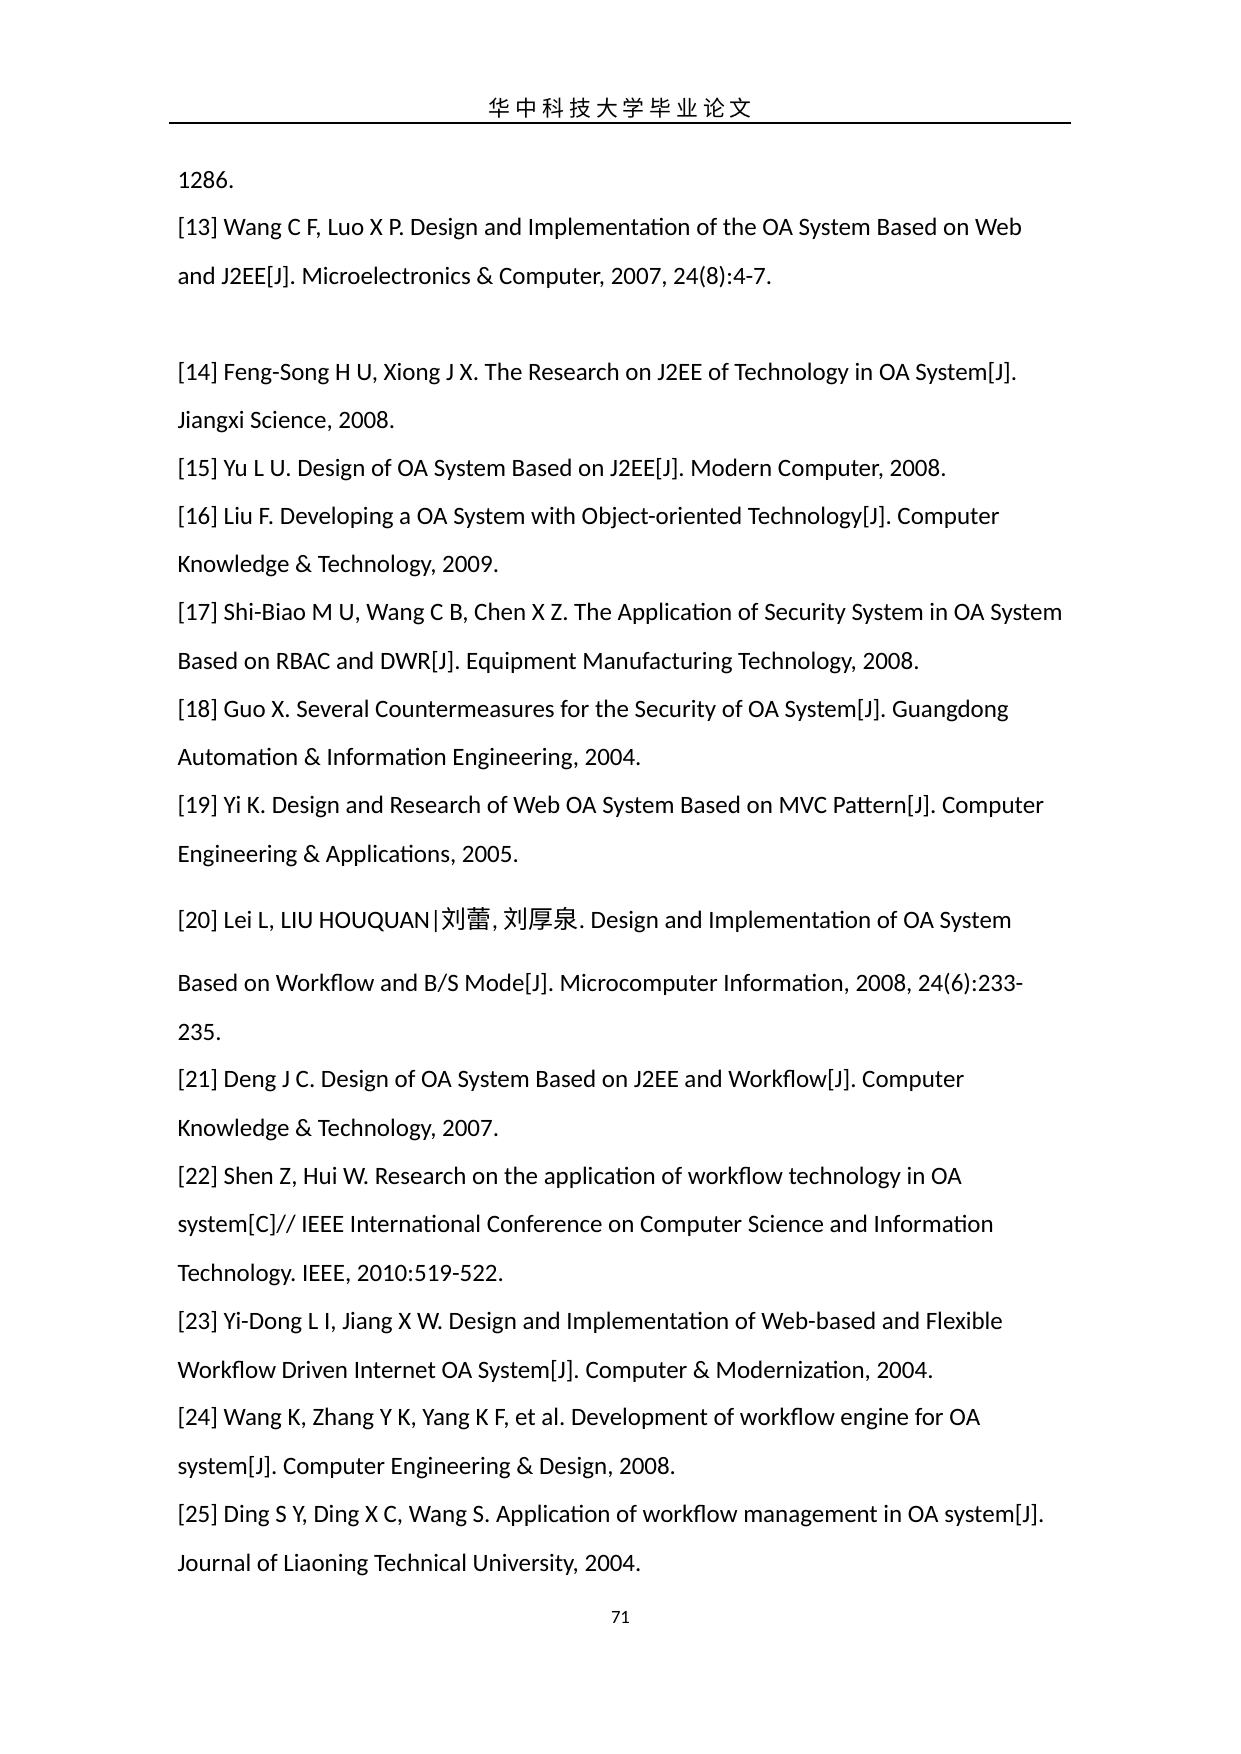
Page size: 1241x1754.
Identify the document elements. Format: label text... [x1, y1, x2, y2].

text [19] Yi K. Design and Research of Web OA System Based on MVC Pattern[J]. Computer Engineering & Applications, 2005. [177, 788, 1063, 869]
text [25] Ding S Y, Ding X C, Wang S. Application of workflow management in OA system[J]. Journal of Liaoning Technical University, 2004. [177, 1497, 1063, 1578]
text [13] Wang C F, Luo X P. Design and Implementation of the OA System Based on Web and J2EE[J]. Microelectronics & Computer, 2007, 24(8):4-7. [177, 211, 1063, 292]
text [24] Wang K, Zhang Y K, Yang K F, et al. Development of workflow engine for OA system[J]. Computer Engineering & Design, 2008. [177, 1401, 1063, 1482]
text [16] Liu F. Developing a OA System with Object-oriented Technology[J]. Computer Knowledge & Technology, 2009. [177, 499, 1063, 580]
text [20] Lei L, LIU HOUQUAN|刘蕾, 刘厚泉. Design and Implementation of OA System Based on Workflow and B/S Mode[J]. Microcomputer Information, 2008, 24(6):233-235. [177, 885, 1063, 1047]
text [14] Feng-Song H U, Xiong J X. The Research on J2EE of Technology in OA System[J]. Jiangxi Science, 2008. [177, 355, 1063, 436]
text [22] Shen Z, Hui W. Research on the application of workflow technology in OA system[C]// IEEE International Conference on Computer Science and Information Technology. IEEE, 2010:519-522. [177, 1159, 1063, 1289]
text [23] Yi-Dong L I, Jiang X W. Design and Implementation of Web-based and Flexible Workflow Driven Internet OA System[J]. Computer & Modernization, 2004. [177, 1304, 1063, 1385]
text [18] Guo X. Several Countermeasures for the Security of OA System[J]. Guangdong Automation & Information Engineering, 2004. [177, 692, 1063, 773]
text [21] Deng J C. Design of OA System Based on J2EE and Workflow[J]. Computer Knowledge & Technology, 2007. [177, 1062, 1063, 1144]
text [177, 163, 1063, 195]
text [17] Shi-Biao M U, Wang C B, Chen X Z. The Application of Security System in OA System Based on RBAC and DWR[J]. Equipment Manufacturing Technology, 2008. [177, 595, 1063, 677]
text [15] Yu L U. Design of OA System Based on J2EE[J]. Modern Computer, 2008. [177, 451, 1063, 484]
